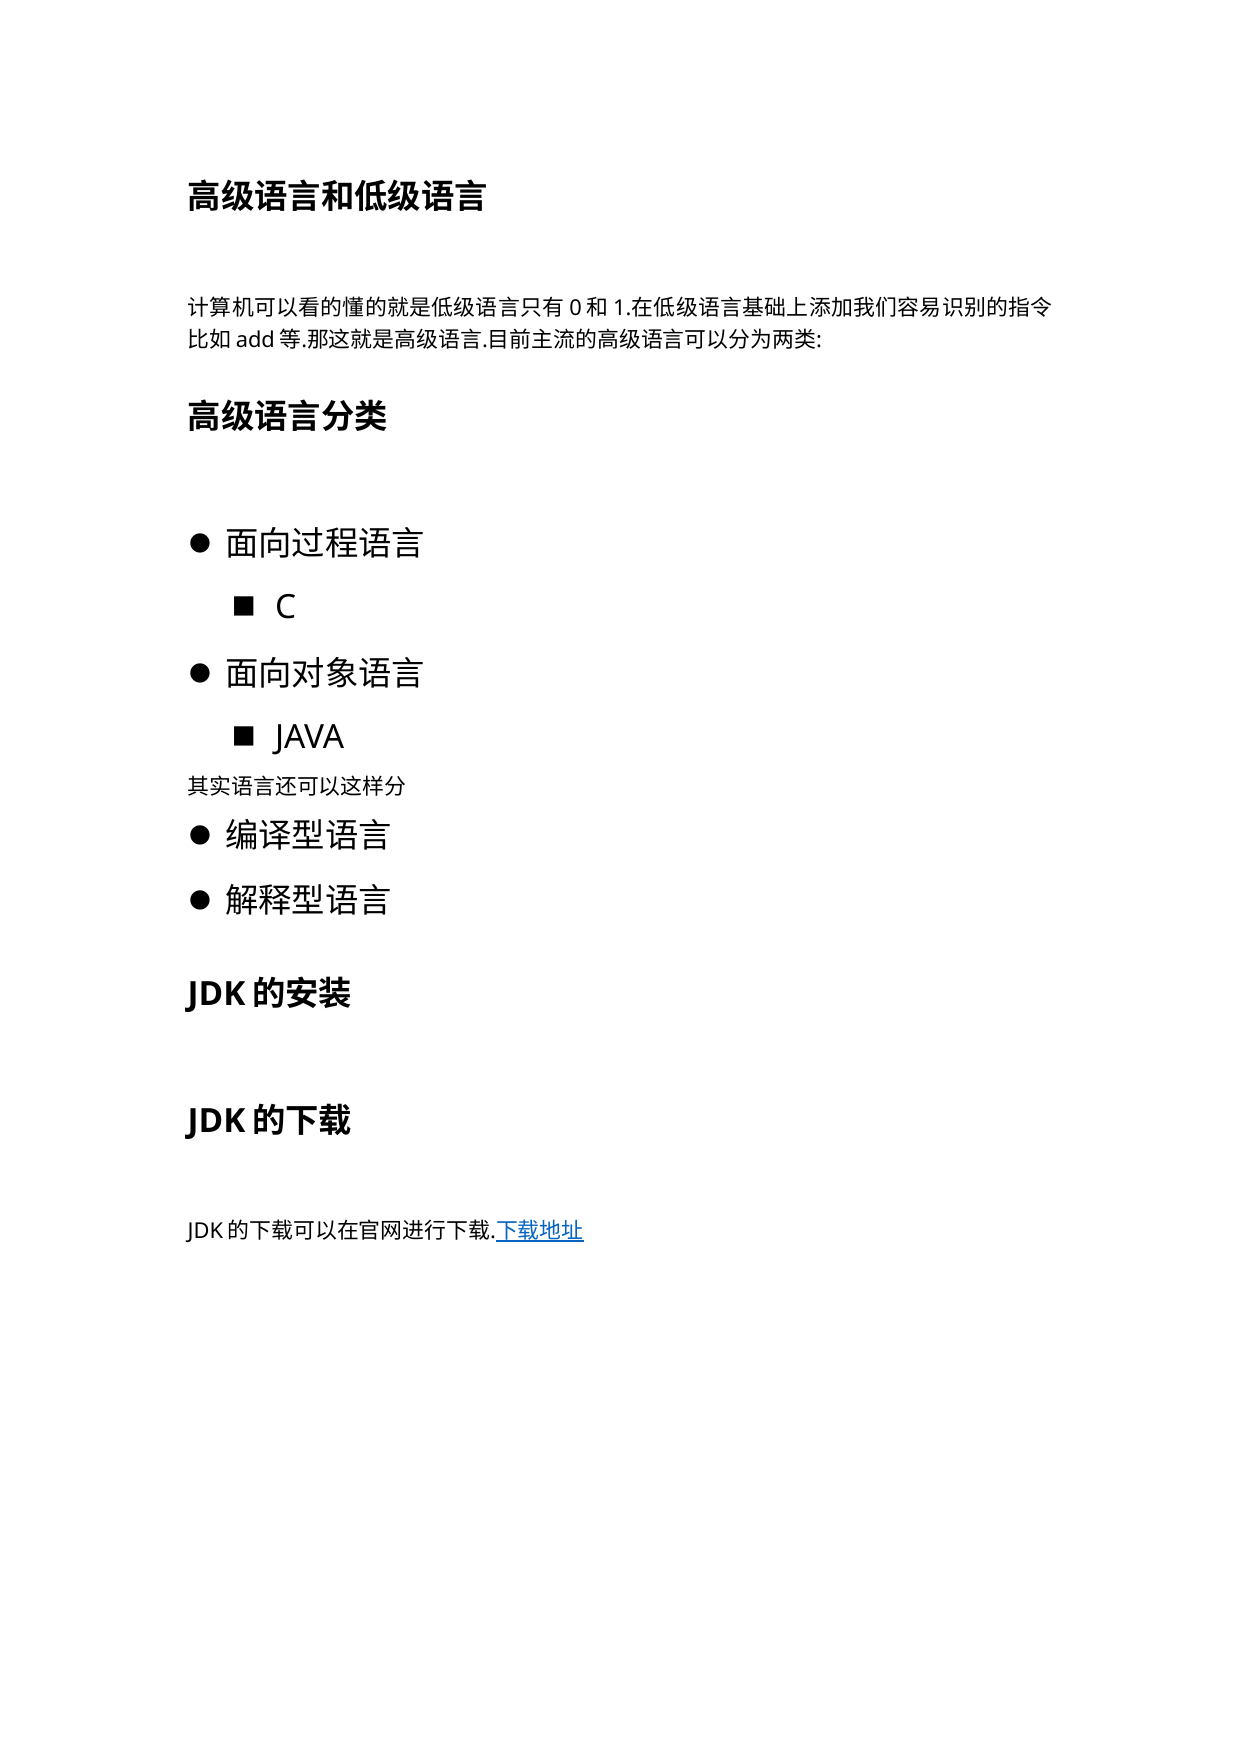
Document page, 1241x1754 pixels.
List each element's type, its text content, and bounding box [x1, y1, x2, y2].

subtitle 高级语言和低级语言 [187, 162, 1053, 227]
list 编译型语言 [187, 801, 1053, 866]
text 其实语言还可以这样分 [187, 768, 1053, 801]
subtitle JDK的安装 [187, 958, 1053, 1023]
subtitle 高级语言分类 [187, 381, 1053, 446]
list C [231, 573, 1053, 638]
text JDK的下载可以在官网进行下载.下载地址 [187, 1213, 1053, 1245]
list 解释型语言 [187, 866, 1053, 931]
text 计算机可以看的懂的就是低级语言只有0和1.在低级语言基础上添加我们容易识别的指令比如add等.那这就是高级语言.目前主流的高级语言可以分为两类: [187, 289, 1053, 354]
list 面向对象语言 [187, 638, 1053, 703]
list JAVA [231, 703, 1053, 768]
list 面向过程语言 [187, 508, 1053, 573]
subtitle JDK的下载 [187, 1085, 1053, 1150]
